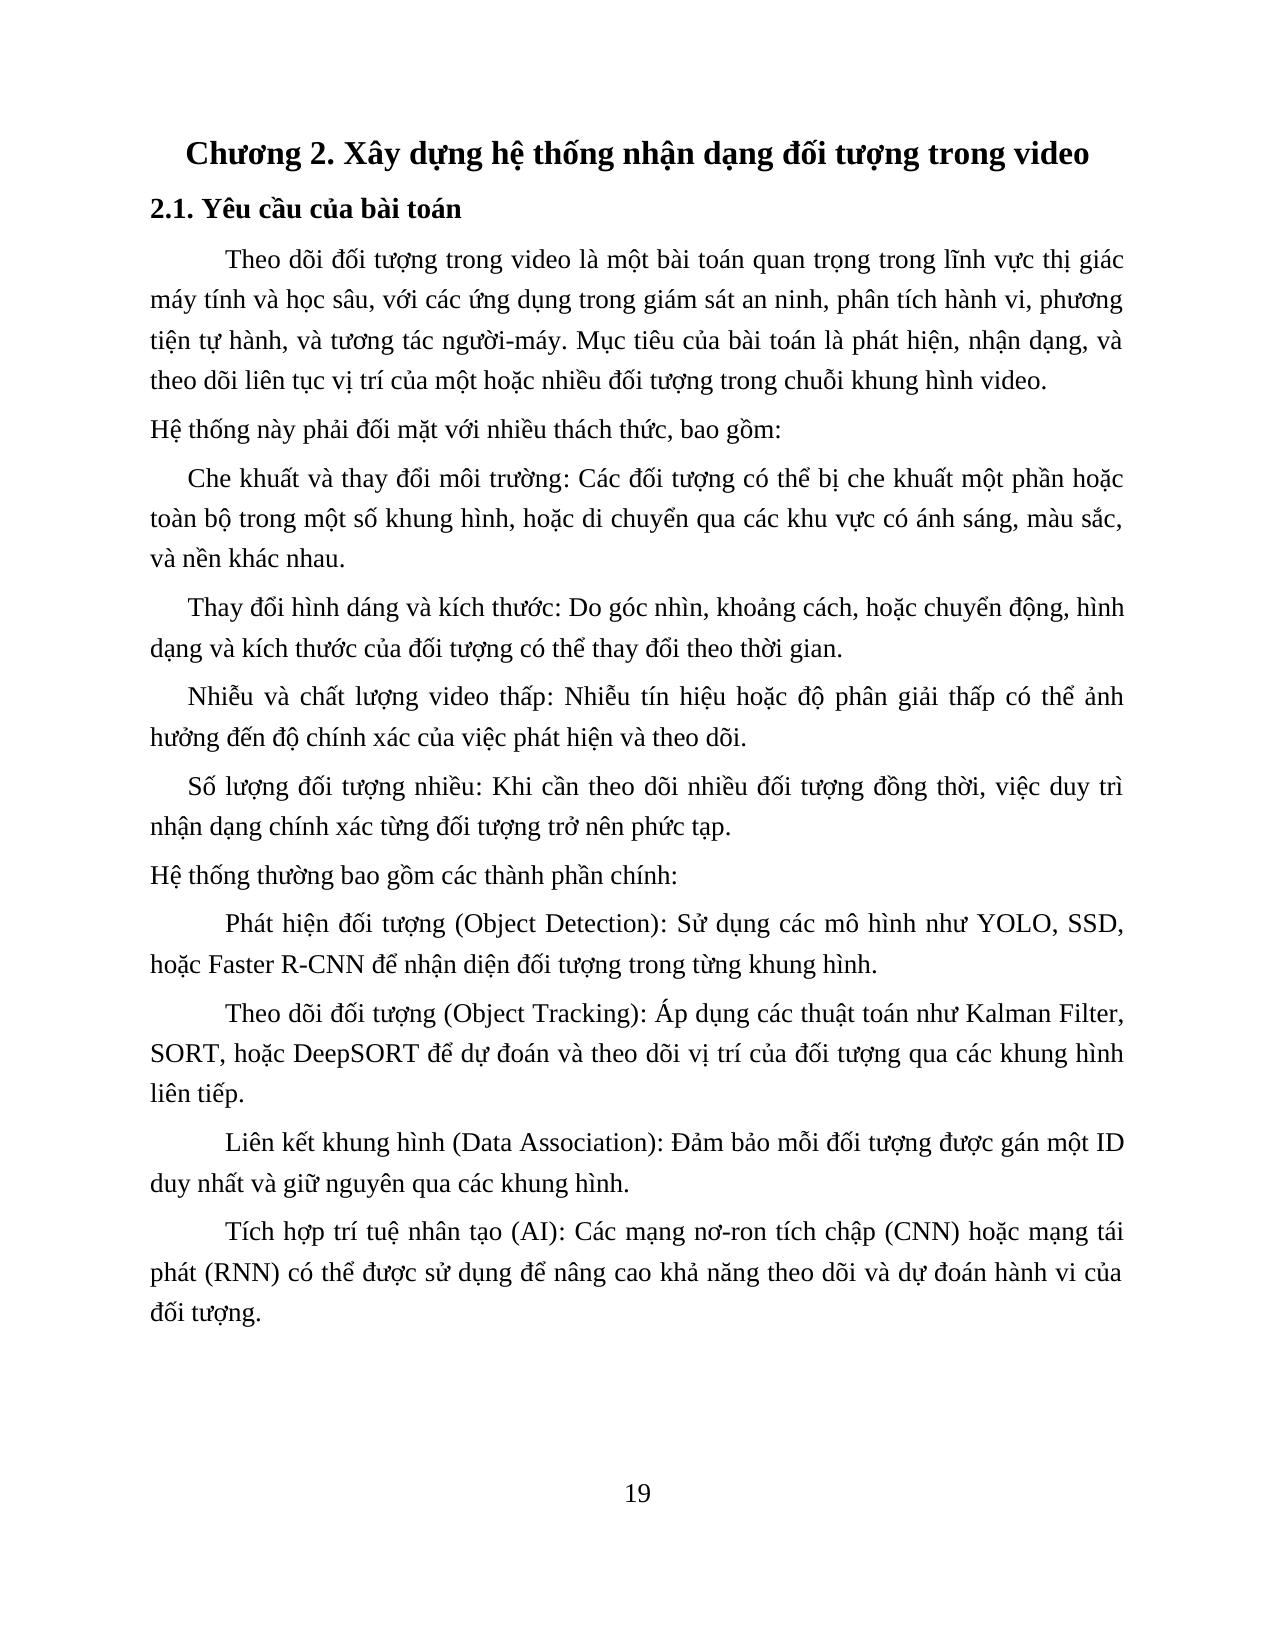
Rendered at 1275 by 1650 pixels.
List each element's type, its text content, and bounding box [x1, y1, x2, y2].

subtitle 2.1. Yêu cầu của bài toán [150, 191, 1125, 224]
text Nhiễu và chất lượng video thấp: Nhiễu tín hiệu hoặc độ phân giải thấp có thể ảnh hưởng đến độ chính xác của việc phát hiện và theo dõi. [150, 680, 1125, 752]
text Số lượng đối tượng nhiều: Khi cần theo dõi nhiều đối tượng đồng thời, việc duy trì nhận dạng chính xác từng đối tượng trở nên phức tạp. [150, 769, 1125, 841]
text Liên kết khung hình (Data Association): Đảm bảo mỗi đối tượng được gán một ID duy nhất và giữ nguyên qua các khung hình. [150, 1126, 1125, 1198]
text Tích hợp trí tuệ nhân tạo (AI): Các mạng nơ-ron tích chập (CNN) hoặc mạng tái phát (RNN) có thể được sử dụng để nâng cao khả năng theo dõi và dự đoán hành vi của đối tượng. [150, 1215, 1125, 1327]
text Che khuất và thay đổi môi trường: Các đối tượng có thể bị che khuất một phần hoặc toàn bộ trong một số khung hình, hoặc di chuyển qua các khu vực có ánh sáng, màu sắc, và nền khác nhau. [150, 462, 1125, 574]
text Theo dõi đối tượng trong video là một bài toán quan trọng trong lĩnh vực thị giác máy tính và học sâu, với các ứng dụng trong giám sát an ninh, phân tích hành vi, phương tiện tự hành, và tương tác người-máy. Mục tiêu của bài toán là phát hiện, nhận dạng, và theo dõi liên tục vị trí của một hoặc nhiều đối tượng trong chuỗi khung hình video. [150, 243, 1125, 395]
text Thay đổi hình dáng và kích thước: Do góc nhìn, khoảng cách, hoặc chuyển động, hình dạng và kích thước của đối tượng có thể thay đổi theo thời gian. [150, 591, 1125, 663]
text Hệ thống thường bao gồm các thành phần chính: [150, 859, 1125, 890]
text Phát hiện đối tượng (Object Detection): Sử dụng các mô hình như YOLO, SSD, hoặc Faster R-CNN để nhận diện đối tượng trong từng khung hình. [150, 907, 1125, 979]
subtitle Chương 2. Xây dựng hệ thống nhận dạng đối tượng trong video [150, 133, 1125, 171]
text Hệ thống này phải đối mặt với nhiều thách thức, bao gồm: [150, 413, 1125, 444]
text Theo dõi đối tượng (Object Tracking): Áp dụng các thuật toán như Kalman Filter, SORT, hoặc DeepSORT để dự đoán và theo dõi vị trí của đối tượng qua các khung hình liên tiếp. [150, 997, 1125, 1109]
